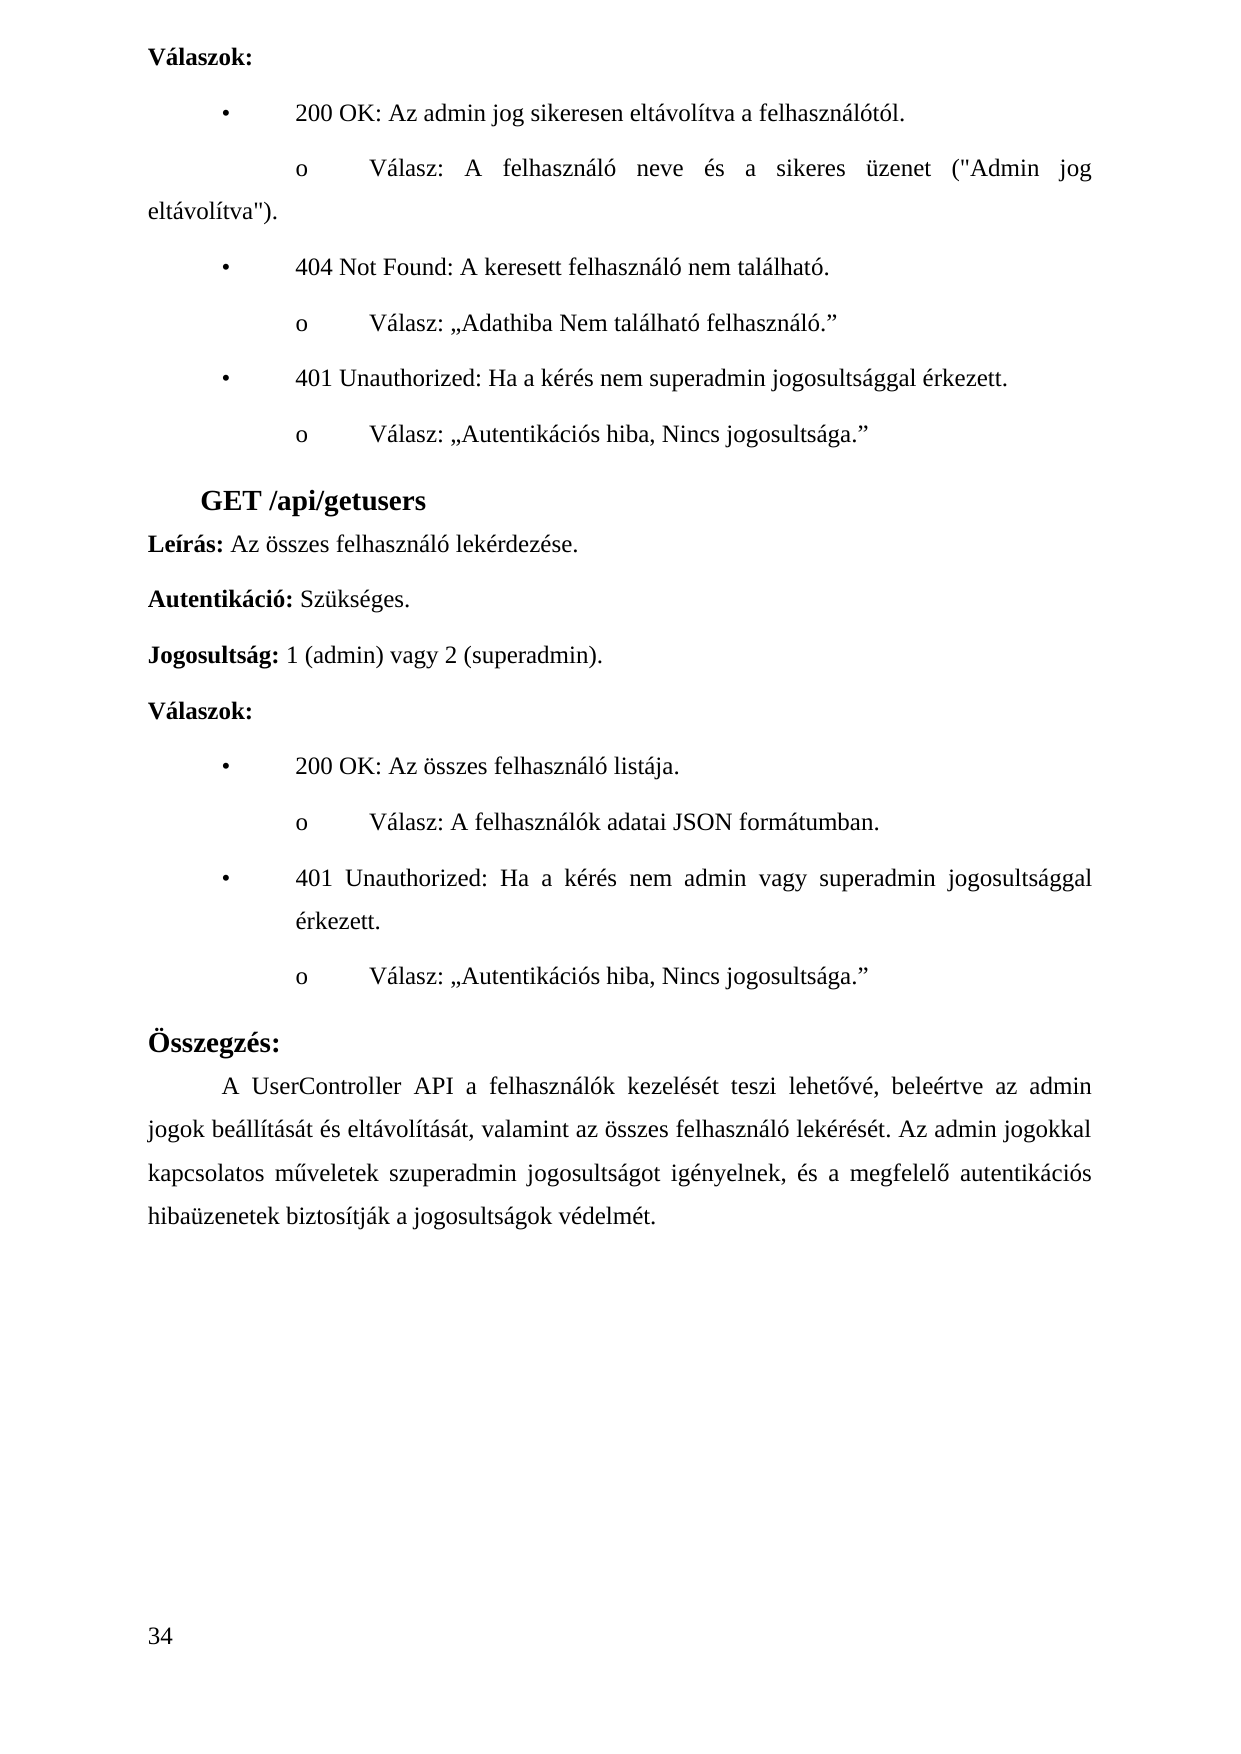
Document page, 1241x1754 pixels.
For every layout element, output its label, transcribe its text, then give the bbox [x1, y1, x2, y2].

text o Válasz: A felhasználó neve és a sikeres üzenet ("Admin jog eltávolítva"). [148, 153, 1093, 225]
text o Válasz: „Adathiba Nem található felhasználó.” [148, 308, 1093, 336]
text • 404 Not Found: A keresett felhasználó nem található. [148, 252, 1093, 281]
text Leírás: Az összes felhasználó lekérdezése. [148, 529, 1093, 558]
text Autentikáció: Szükséges. [148, 584, 1093, 613]
text Válaszok: [148, 696, 1093, 724]
list Összegzés: [148, 1025, 1093, 1059]
text o Válasz: „Autentikációs hiba, Nincs jogosultsága.” [148, 419, 1093, 448]
text • 401 Unauthorized: Ha a kérés nem admin vagy superadmin jogosultsággal érkezett. [221, 863, 1093, 934]
list GET /api/getusers [200, 483, 1093, 516]
text • 200 OK: Az összes felhasználó listája. [148, 751, 1093, 780]
text Jogosultság: 1 (admin) vagy 2 (superadmin). [148, 640, 1093, 669]
text A UserController API a felhasználók kezelését teszi lehetővé, beleértve az admin jogok beállítását és eltávolítását, valamint az összes felhasználó lekérését. Az admin jogokkal kapcsolatos műveletek szuperadmin jogosultságot igényelnek, és a megfelelő autentikációs hibaüzenetek biztosítják a jogosultságok védelmét. [148, 1071, 1093, 1229]
text o Válasz: „Autentikációs hiba, Nincs jogosultsága.” [148, 961, 1093, 990]
text o Válasz: A felhasználók adatai JSON formátumban. [295, 807, 1093, 836]
text Válaszok: [148, 42, 1093, 71]
text • 401 Unauthorized: Ha a kérés nem superadmin jogosultsággal érkezett. [148, 363, 1093, 392]
text • 200 OK: Az admin jog sikeresen eltávolítva a felhasználótól. [148, 98, 1093, 126]
